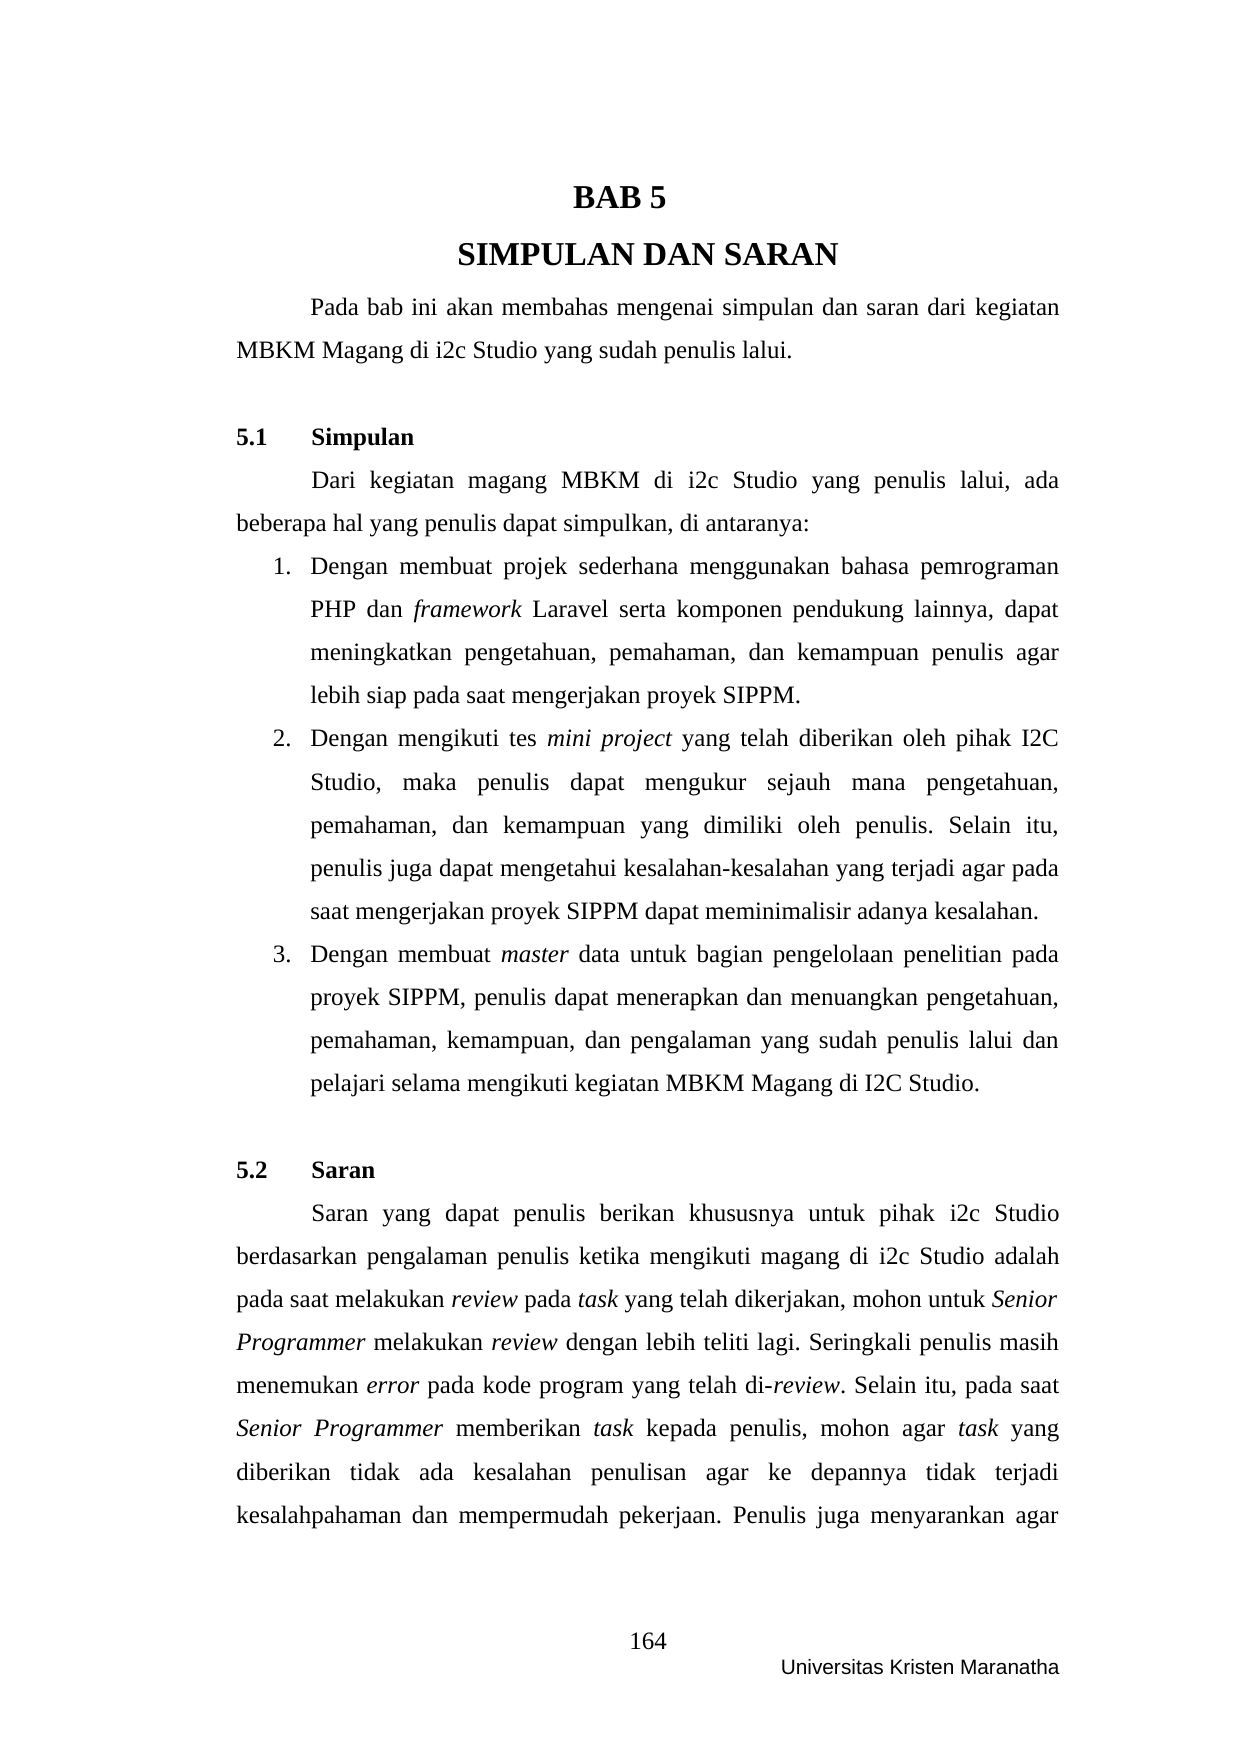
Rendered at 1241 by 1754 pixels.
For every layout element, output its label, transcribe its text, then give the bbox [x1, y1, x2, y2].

list Dengan mengikuti tes mini project yang telah diberikan oleh pihak I2C Studio, maka penulis dapat mengukur sejauh mana pengetahuan, pemahaman, dan kemampuan yang dimiliki oleh penulis. Selain itu, penulis juga dapat mengetahui kesalahan-kesalahan yang terjadi agar pada saat mengerjakan proyek SIPPM dapat meminimalisir adanya kesalahan. [273, 723, 1059, 925]
list Dengan membuat projek sederhana menggunakan bahasa pemrograman PHP dan framework Laravel serta komponen pendukung lainnya, dapat meningkatkan pengetahuan, pemahaman, dan kemampuan penulis agar lebih siap pada saat mengerjakan proyek SIPPM. [273, 551, 1059, 709]
text Dari kegiatan magang MBKM di i2c Studio yang penulis lalui, ada beberapa hal yang penulis dapat simpulkan, di antaranya: [236, 465, 1059, 537]
subtitle Saran [236, 1155, 1059, 1183]
subtitle SIMPULAN DAN SARAN [236, 177, 1059, 273]
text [236, 1198, 1059, 1528]
subtitle Simpulan [236, 422, 1059, 450]
list Dengan membuat master data untuk bagian pengelolaan penelitian pada proyek SIPPM, penulis dapat menerapkan dan menuangkan pengetahuan, pemahaman, kemampuan, dan pengalaman yang sudah penulis lalui dan pelajari selama mengikuti kegiatan MBKM Magang di I2C Studio. [273, 939, 1059, 1097]
text Pada bab ini akan membahas mengenai simpulan dan saran dari kegiatan MBKM Magang di i2c Studio yang sudah penulis lalui. [236, 292, 1059, 364]
